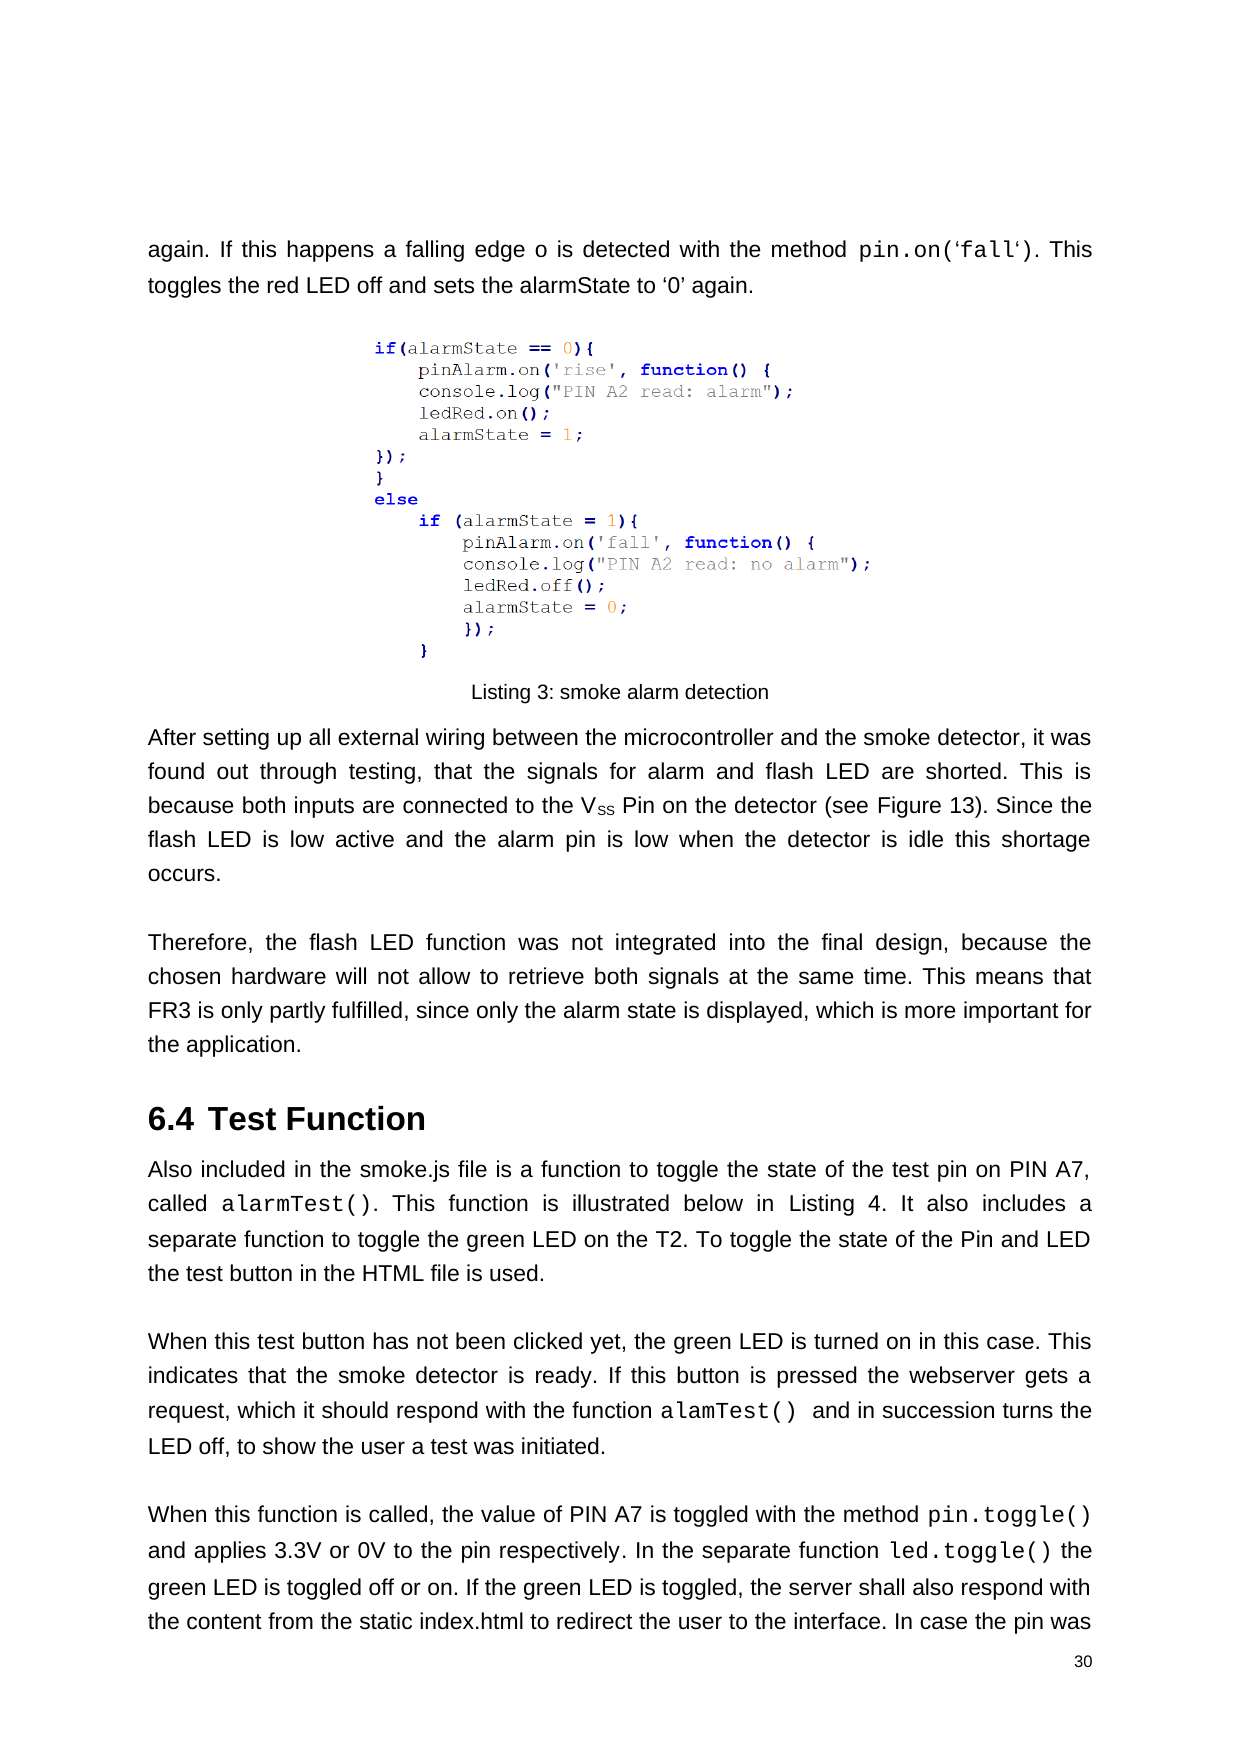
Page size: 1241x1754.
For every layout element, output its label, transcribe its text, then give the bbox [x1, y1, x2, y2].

picture [371, 340, 869, 660]
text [148, 1501, 1092, 1634]
subtitle Test Function [148, 1099, 1092, 1138]
text When this test button has not been clicked yet, the green LED is turned on in this case. This indicates that the smoke detector is ready. If this button is pressed the webserver gets a request, which it should respond with the function alamTest() and in succession turns the LED off, to show the user a test was initiated. [148, 1328, 1092, 1459]
text After setting up all external wiring between the microcontroller and the smoke detector, it was found out through testing, that the signals for alarm and flash LED are shorted. This is because both inputs are connected to the VSS Pin on the detector (see Figure 13). Since the flash LED is low active and the alarm pin is low when the detector is idle this shortage occurs. [148, 723, 1092, 887]
text Also included in the smoke.js file is a function to toggle the state of the test pin on PIN A7, called alarmTest(). This function is illustrated below in Listing 4. It also includes a separate function to toggle the green LED on the T2. To toggle the state of the Pin and LED the test button in the HTML file is used. [148, 1156, 1092, 1286]
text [148, 236, 1092, 299]
text Listing 3: smoke alarm detection [148, 680, 1092, 704]
text Therefore, the flash LED function was not integrated into the final design, because the chosen hardware will not allow to retrieve both signals at the same time. This means that FR3 is only partly fulfilled, since only the alarm state is displayed, which is more important for the application. [148, 928, 1092, 1057]
